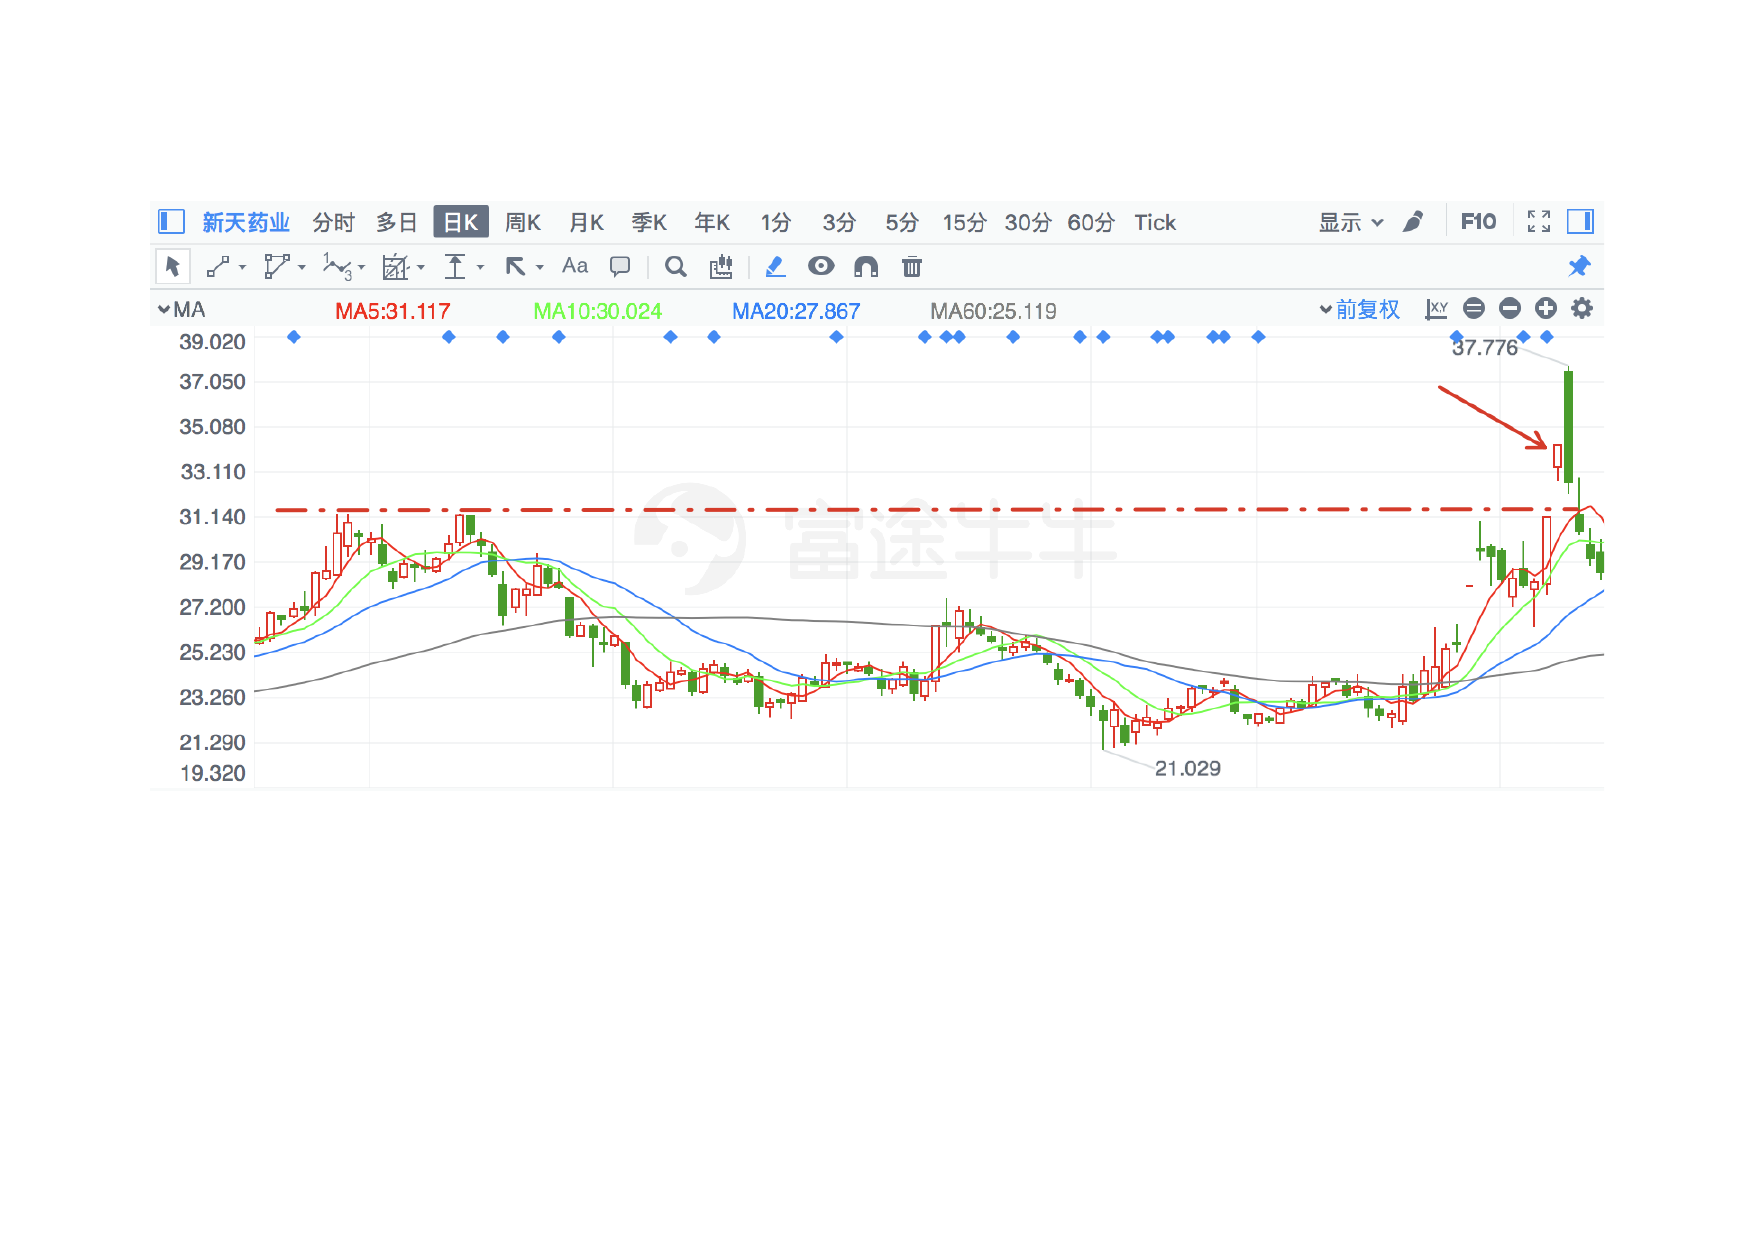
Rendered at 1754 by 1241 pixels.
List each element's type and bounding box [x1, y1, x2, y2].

picture [150, 201, 1605, 791]
